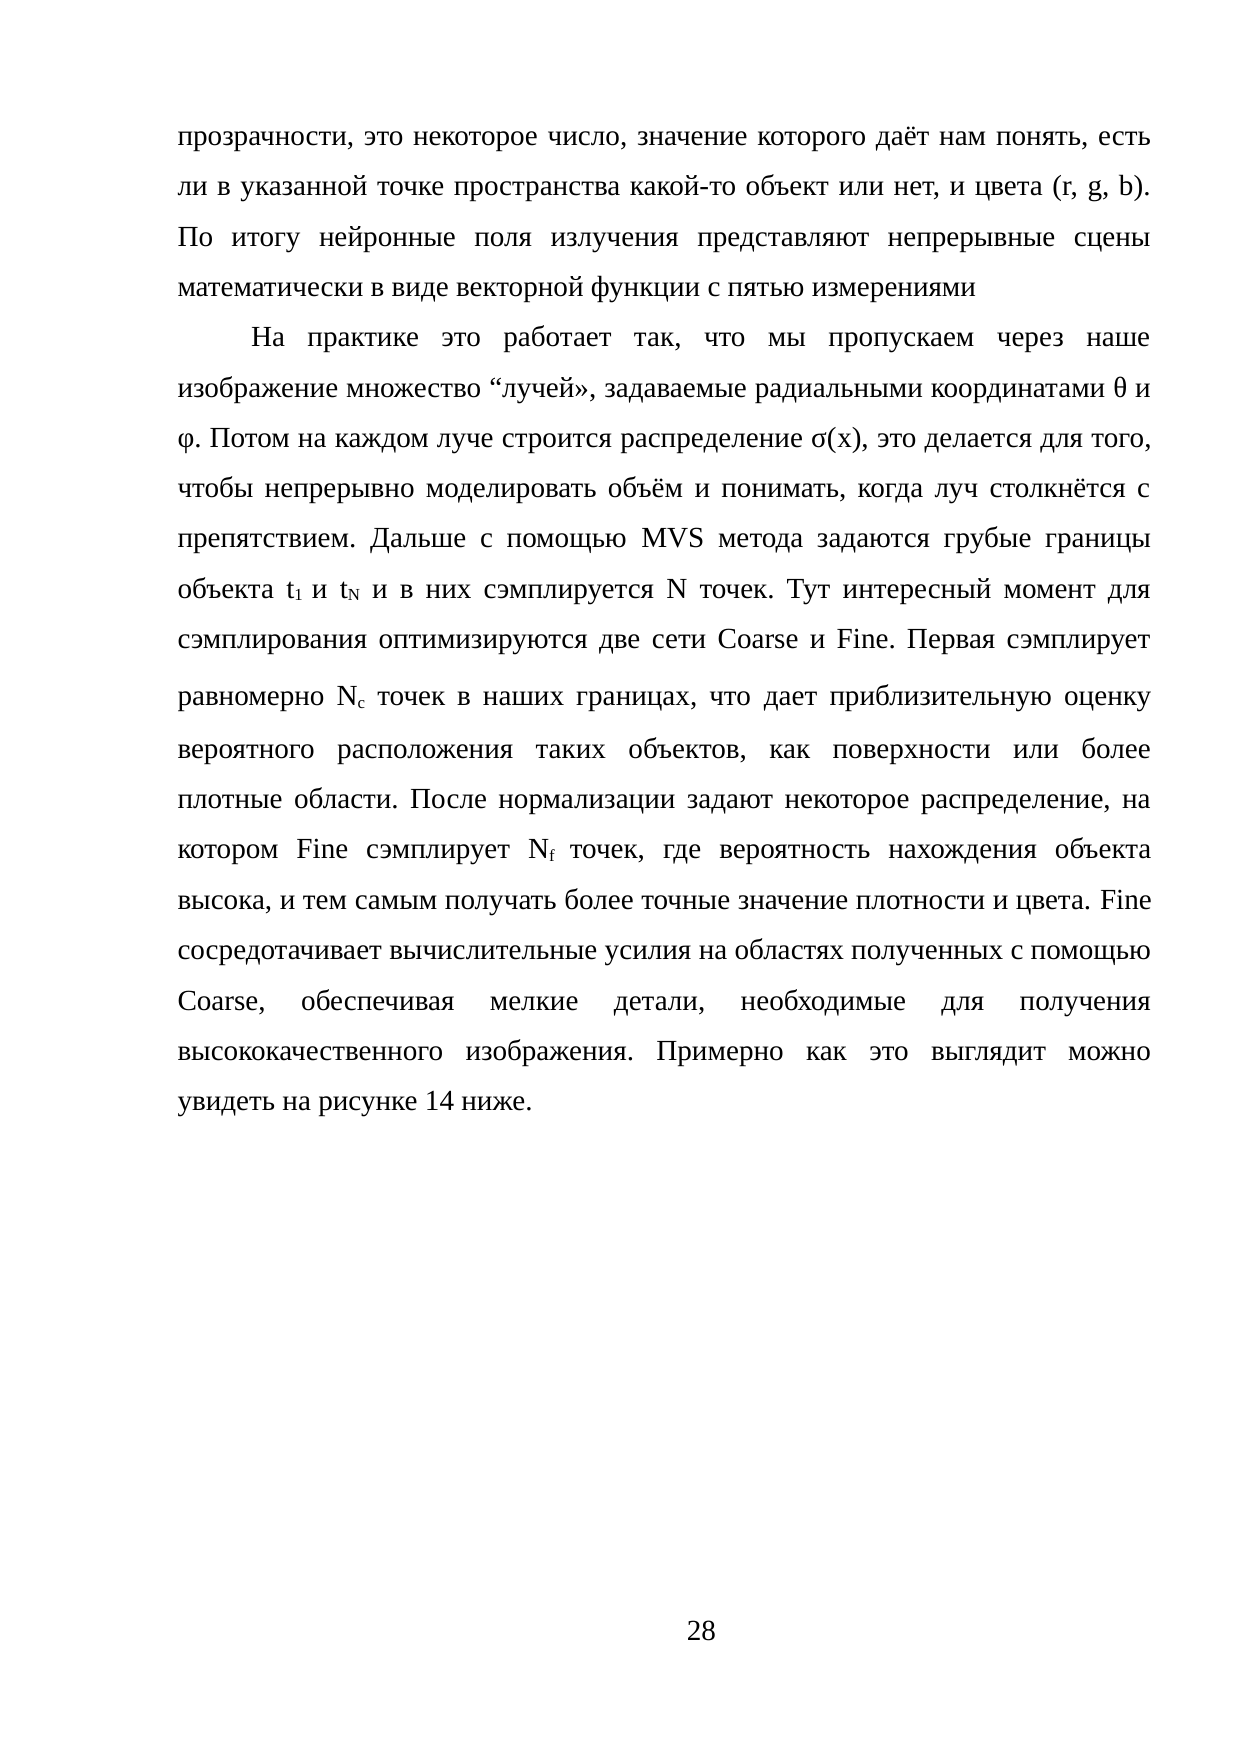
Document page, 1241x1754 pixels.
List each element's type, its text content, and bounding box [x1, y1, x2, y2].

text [177, 118, 1152, 303]
text На практике это работает так, что мы пропускаем через наше изображение множество “лучей», задаваемые радиальными координатами θ и φ. Потом на каждом луче строится распределение σ(x), это делается для того, чтобы непрерывно моделировать объём и понимать, когда луч столкнётся с препятствием. Дальше с помощью MVS метода задаются грубые границы объекта t1 и tN и в них сэмплируется N точек. Тут интересный момент для сэмплирования оптимизируются две сети Coarse и Fine. Первая сэмплирует равномерно Nc точек в наших границах, что дает приблизительную оценку вероятного расположения таких объектов, как поверхности или более плотные области. После нормализации задают некоторое распределение, на котором Fine сэмплирует Nf точек, где вероятность нахождения объекта высока, и тем самым получать более точные значение плотности и цвета. Fine сосредотачивает вычислительные усилия на областях полученных с помощью Coarse, обеспечивая мелкие детали, необходимые для получения высококачественного изображения. Примерно как это выглядит можно увидеть на рисунке 14 ниже. [177, 319, 1152, 1117]
